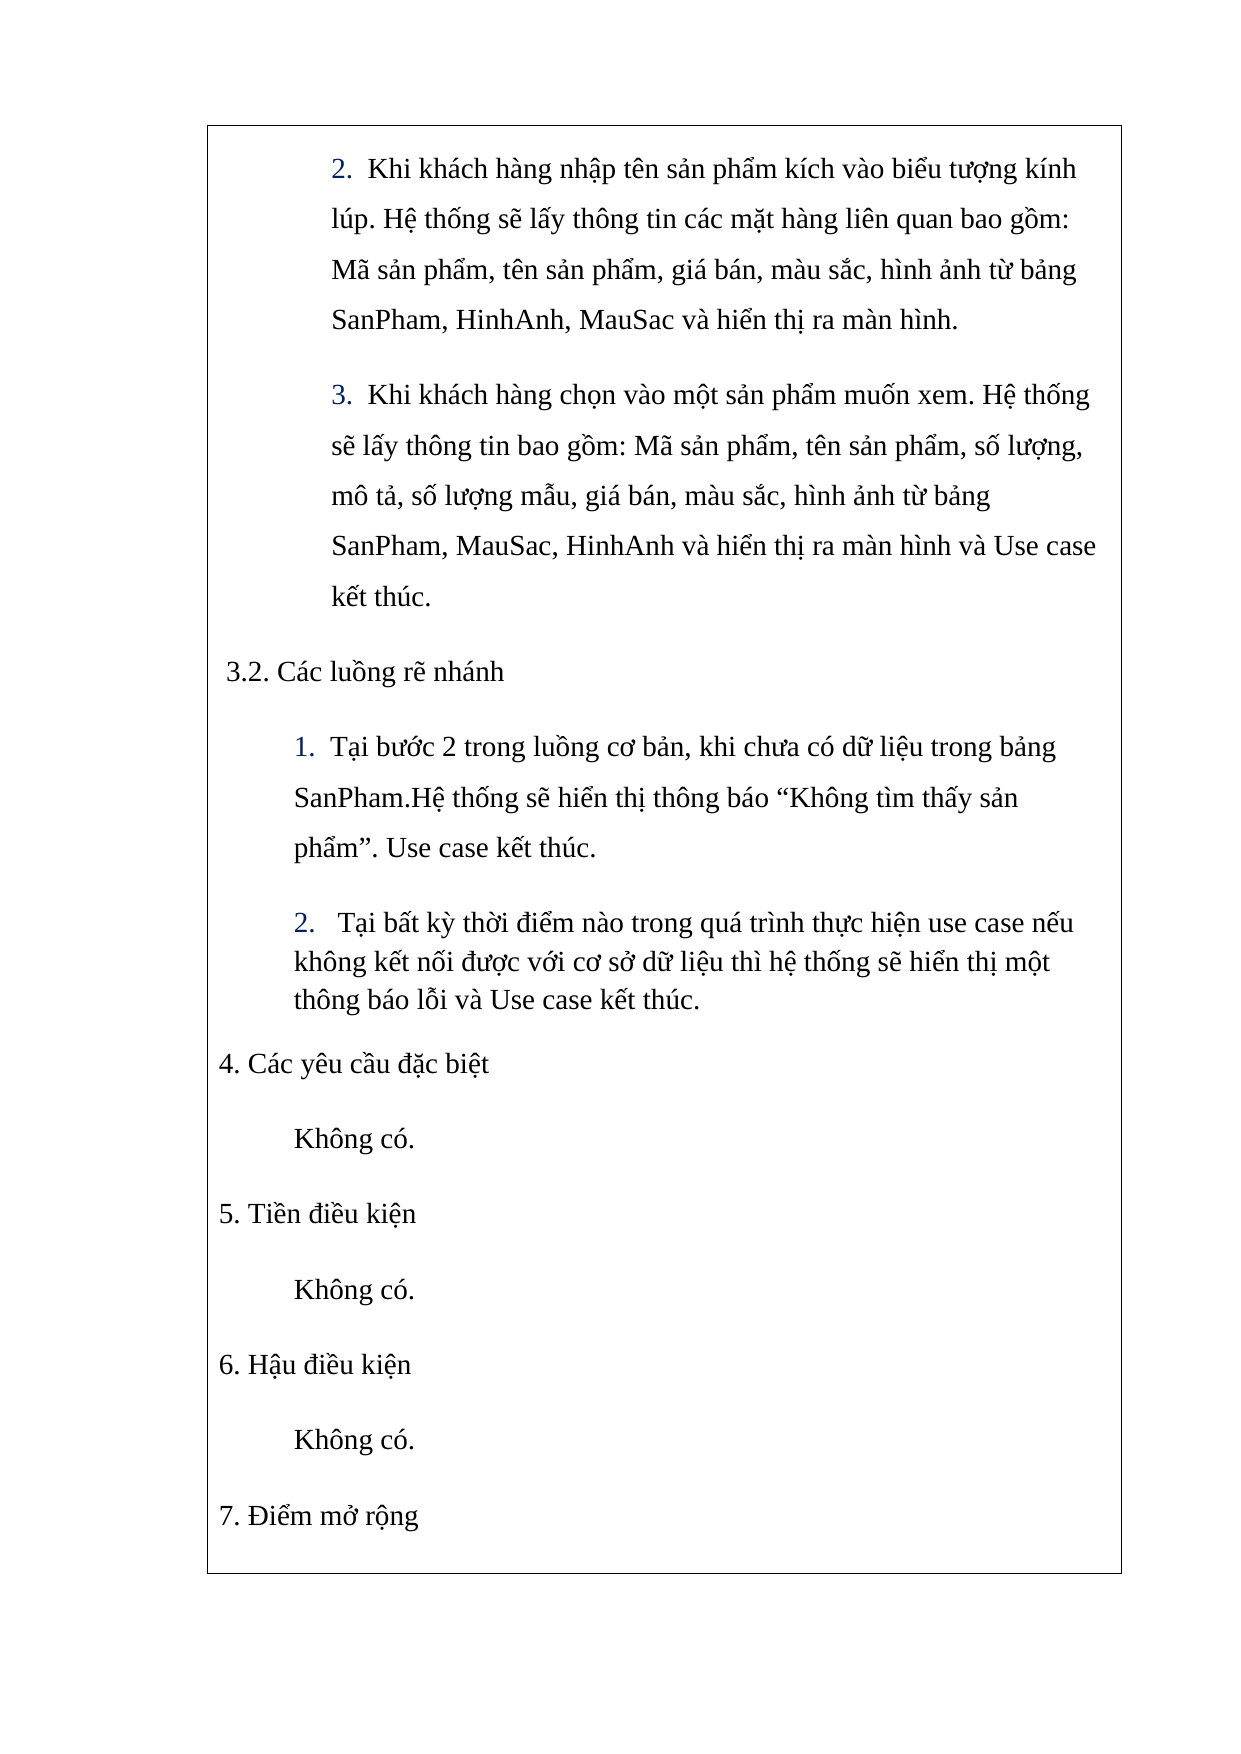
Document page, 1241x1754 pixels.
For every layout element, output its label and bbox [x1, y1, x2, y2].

table_header [208, 126, 1121, 1573]
